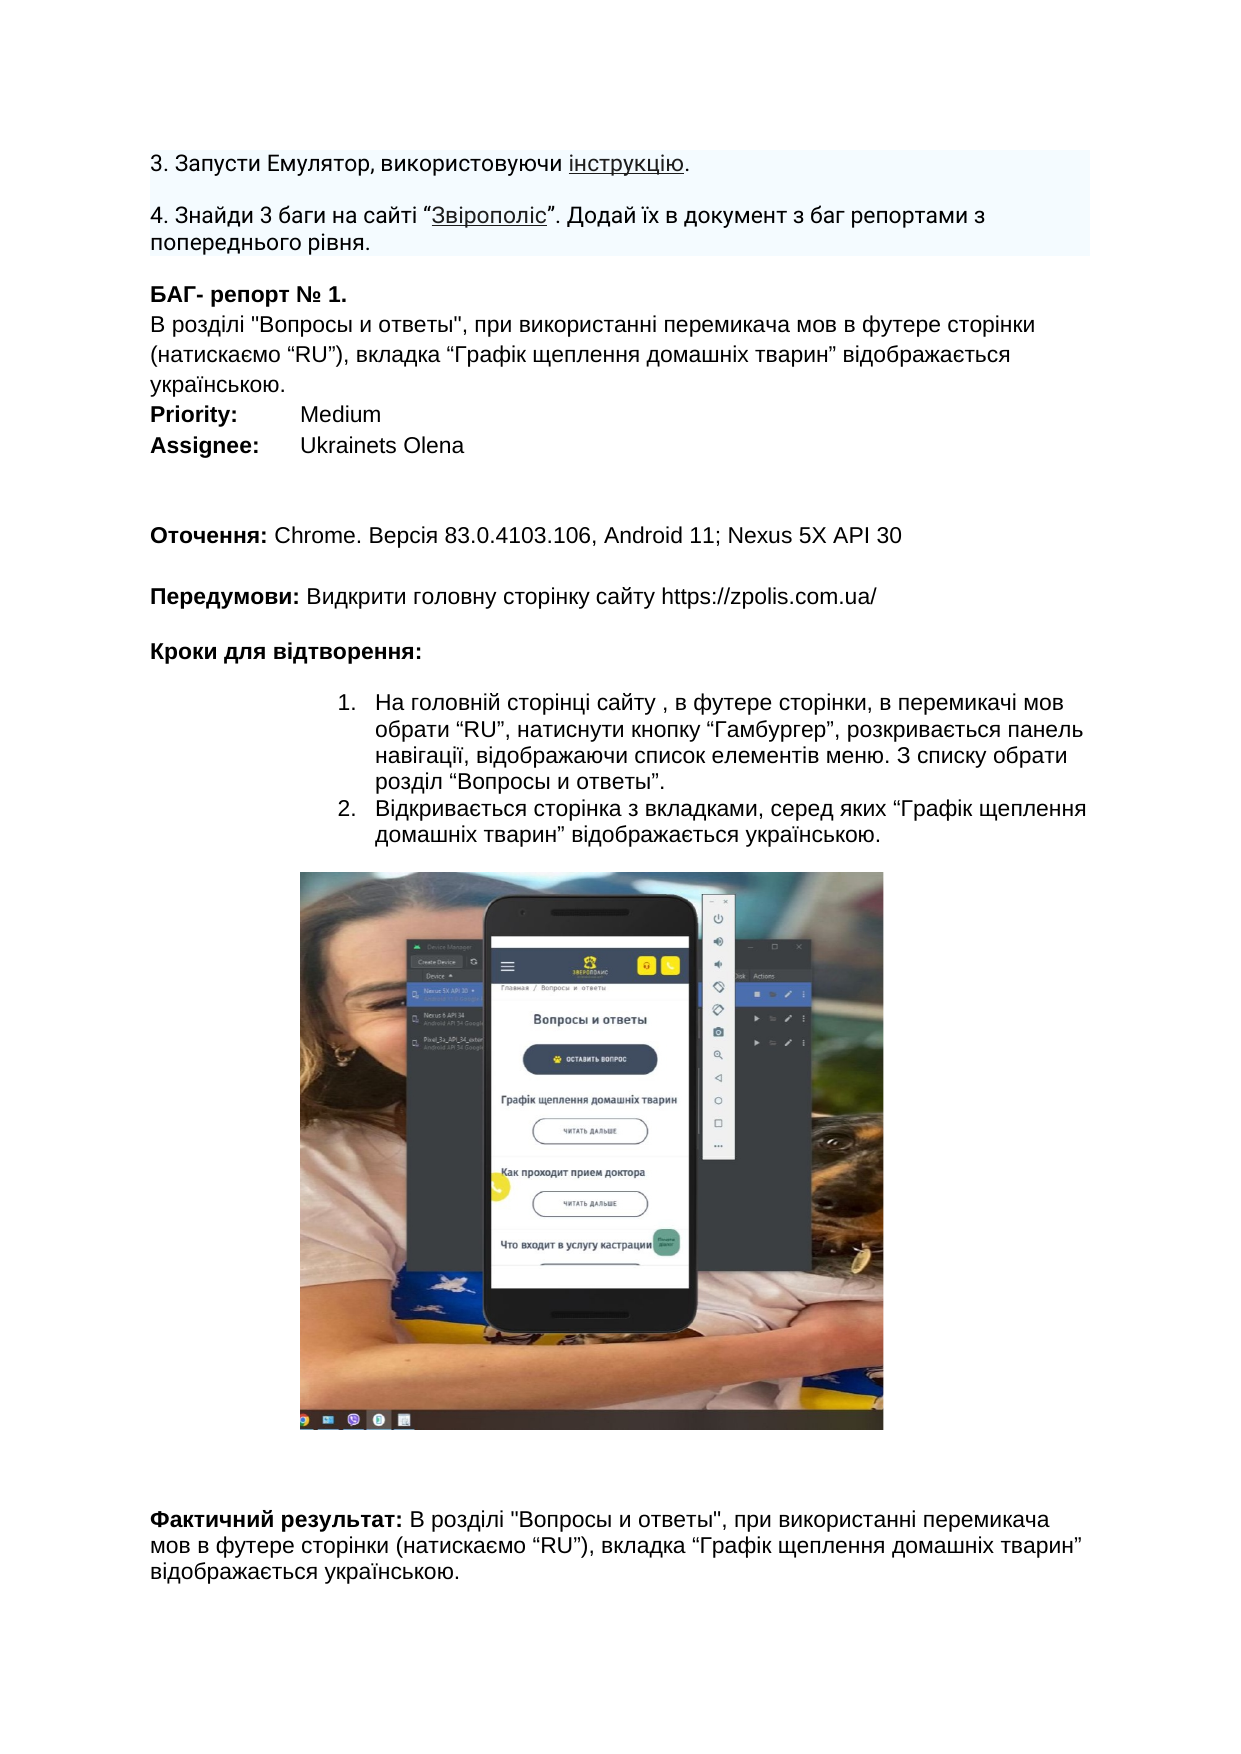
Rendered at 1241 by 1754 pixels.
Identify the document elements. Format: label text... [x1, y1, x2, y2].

text Priority: Medium [150, 401, 1090, 428]
text Передумови: Видкрити головну сторінку сайту https://zpolis.com.ua/ [150, 583, 1090, 609]
text Кроки для відтворення: [150, 638, 1090, 664]
text 3. Запусти Емулятор, використовуючи інструкцію. [150, 150, 1090, 177]
list Відкривається сторінка з вкладками, серед яких “Графік щеплення домашніх тварин” відображається українською. [337, 795, 1090, 847]
text Оточення: Chrome. Версія 83.0.4103.106, Android 11; Nexus 5X API 30 [150, 522, 1090, 549]
list На головній сторінці сайту , в футере сторінки, в перемикачі мов обрати “RU”, натиснути кнопку “Гамбургер”, розкривається панель навігації, відображаючи список елементів меню. З списку обрати розділ “Вопросы и ответы”. [337, 689, 1090, 795]
text Assignee: Ukrainets Olena [150, 432, 1090, 458]
text В розділі "Вопросы и ответы", при використанні перемикача мов в футере сторінки (натискаємо “RU”), вкладка “Графік щеплення домашніх тварин” відображається українською. [150, 311, 1090, 398]
text Фактичний результат: В розділі "Вопросы и ответы", при використанні перемикача мов в футере сторінки (натискаємо “RU”), вкладка “Графік щеплення домашніх тварин” відображається українською. [150, 1506, 1090, 1585]
text 4. Знайди 3 баги на сайті “Звірополіс”. Додай їх в документ з баг репортами з попереднього рівня. [150, 202, 1090, 256]
picture [300, 872, 884, 1430]
text БАГ- репорт № 1. [150, 281, 1090, 307]
